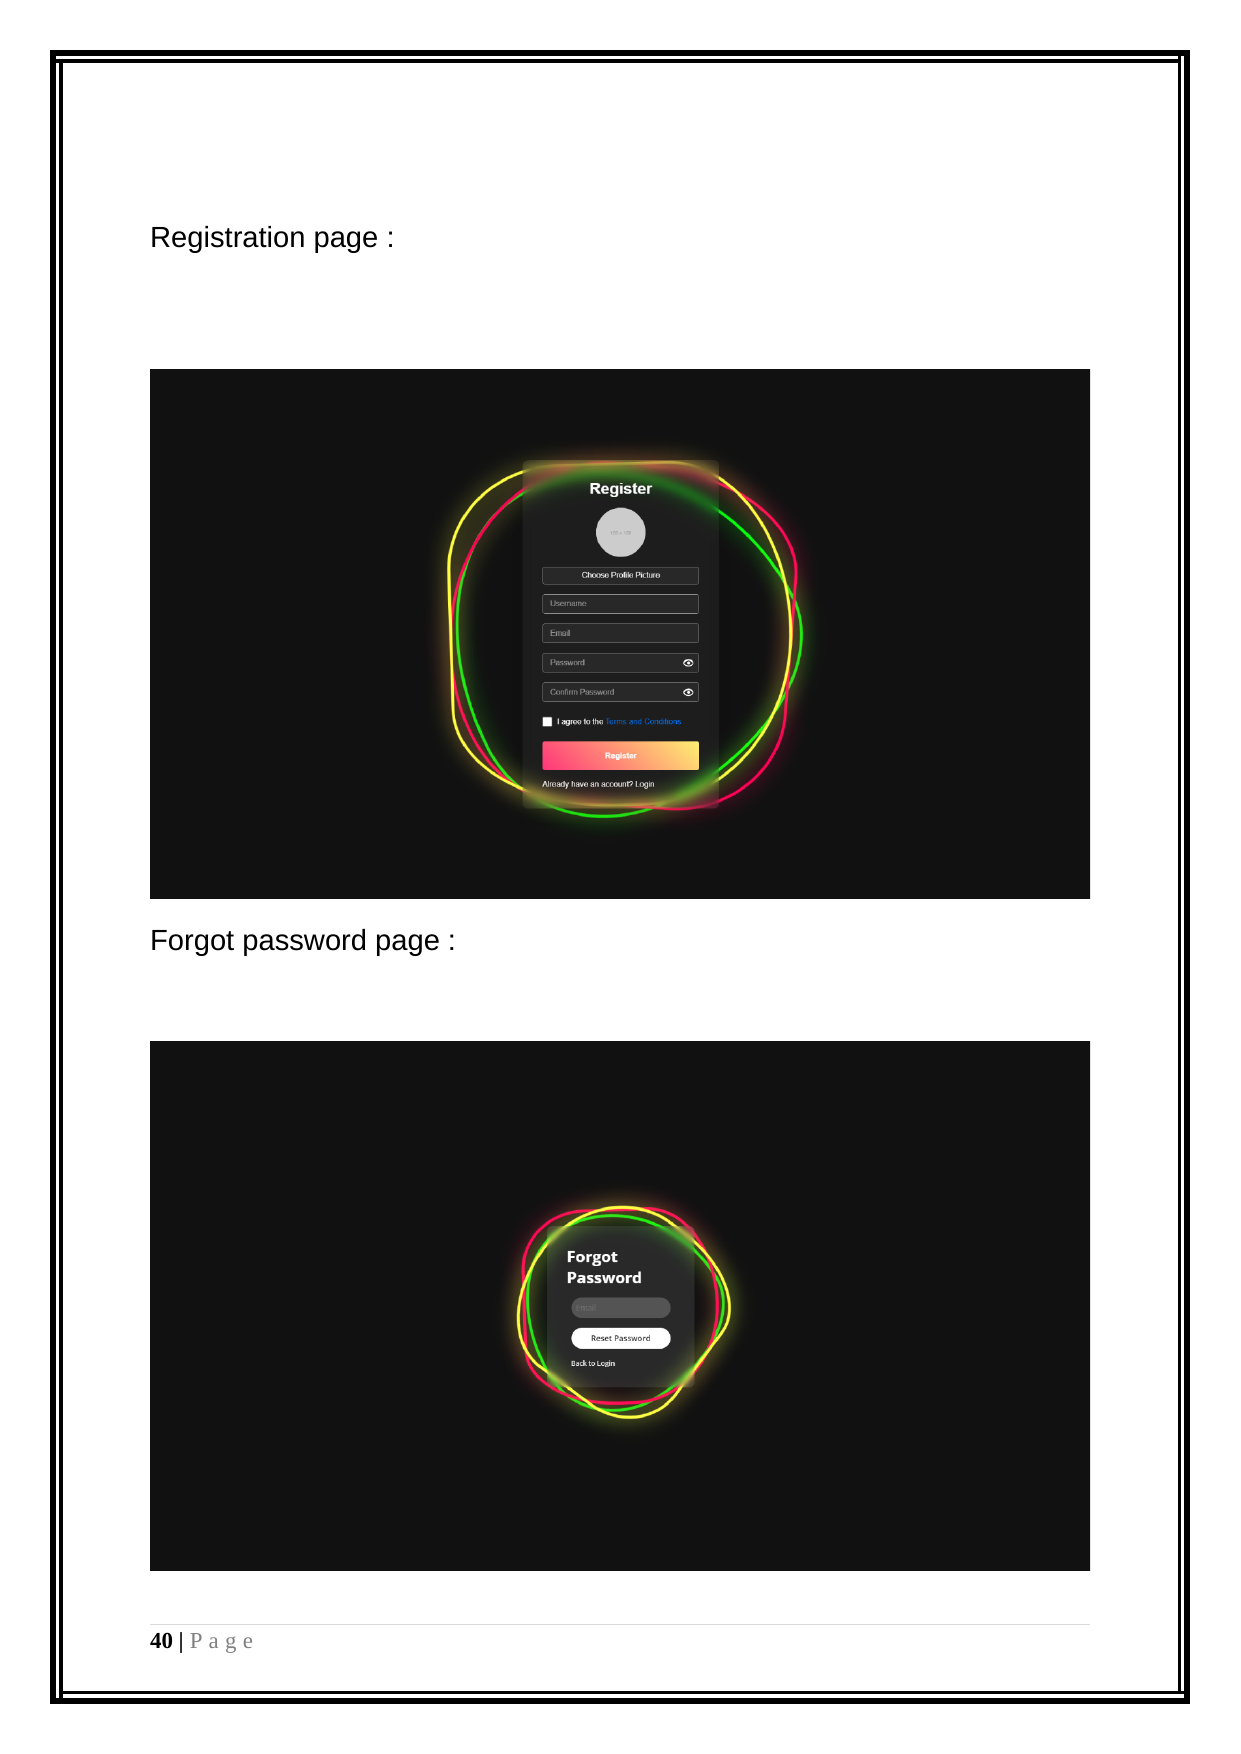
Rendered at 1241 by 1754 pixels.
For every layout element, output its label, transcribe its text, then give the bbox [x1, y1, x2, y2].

picture [150, 1041, 1091, 1571]
picture [150, 369, 1091, 899]
text Forgot password page : [150, 923, 1090, 956]
text Registration page : [150, 220, 1090, 254]
